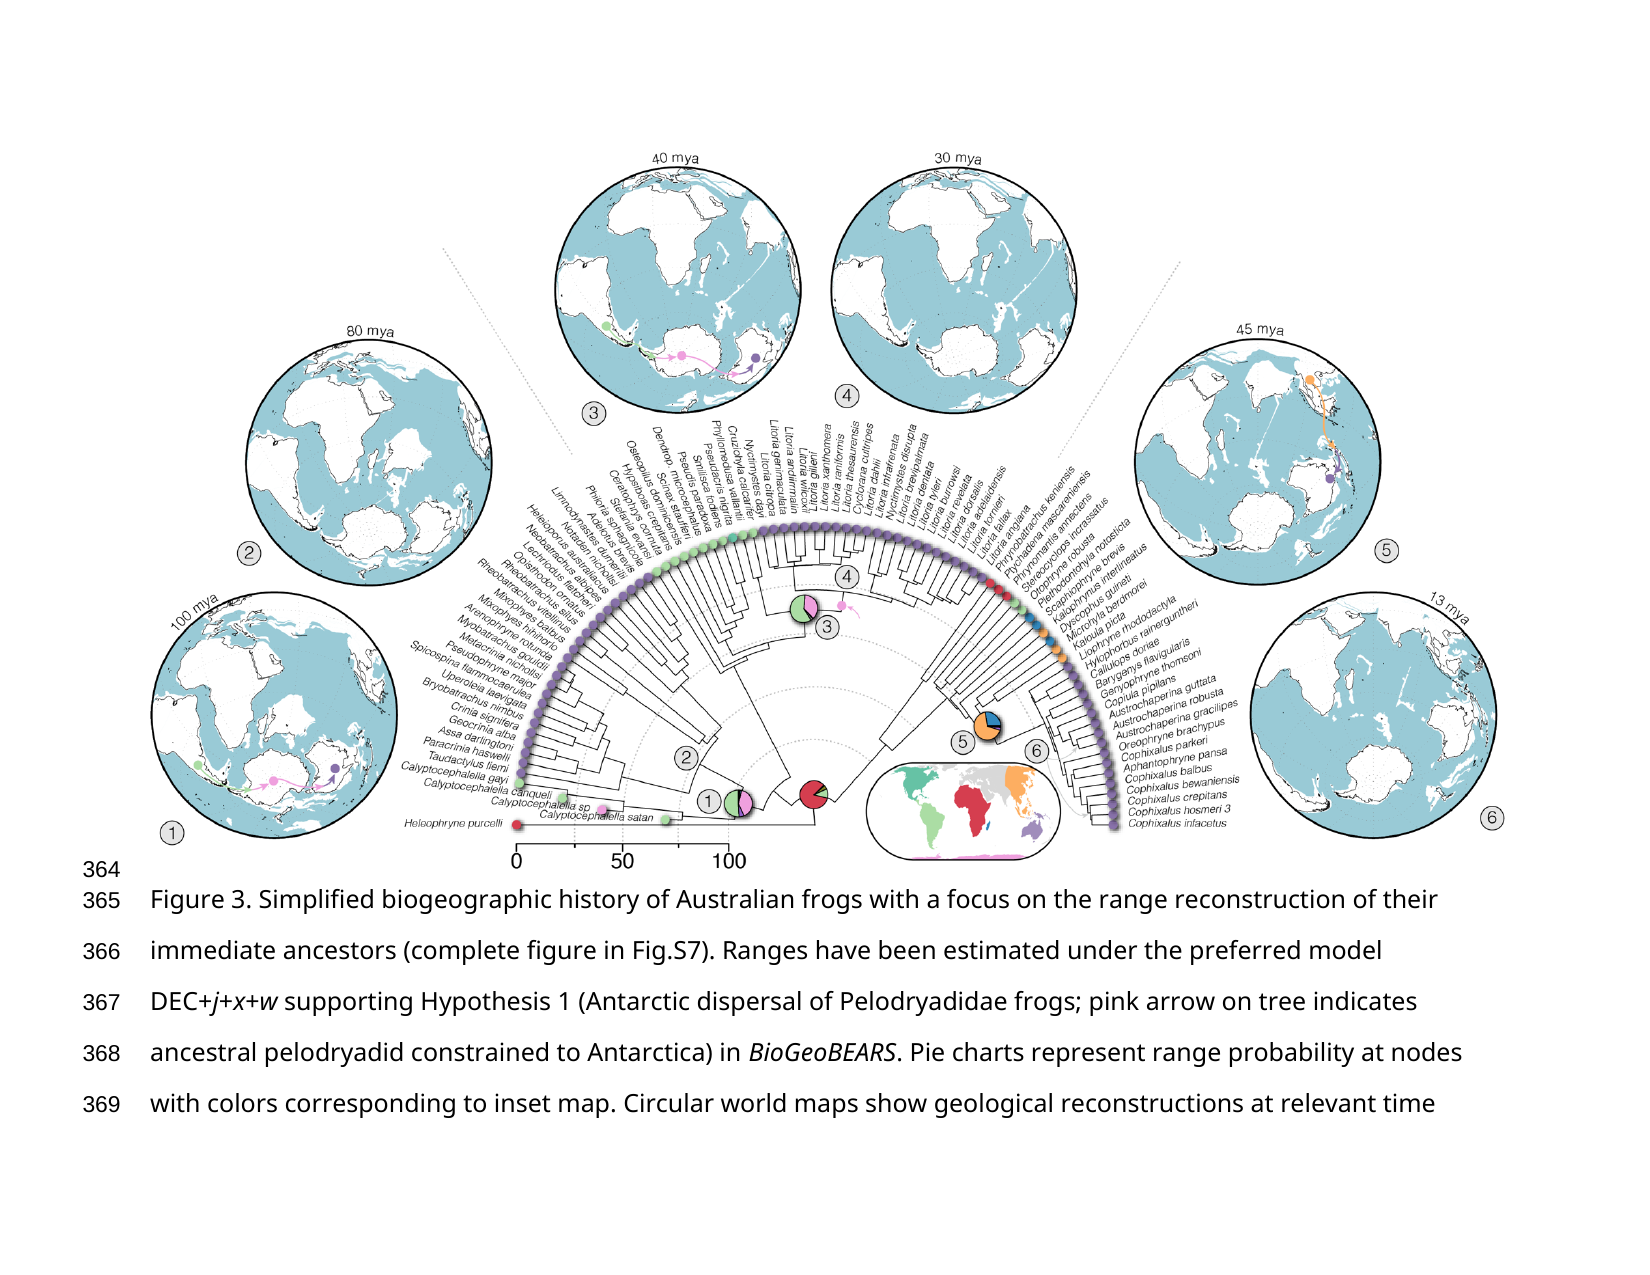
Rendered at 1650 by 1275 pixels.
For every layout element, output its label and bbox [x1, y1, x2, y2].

text [150, 882, 1500, 1120]
picture [150, 150, 1508, 878]
